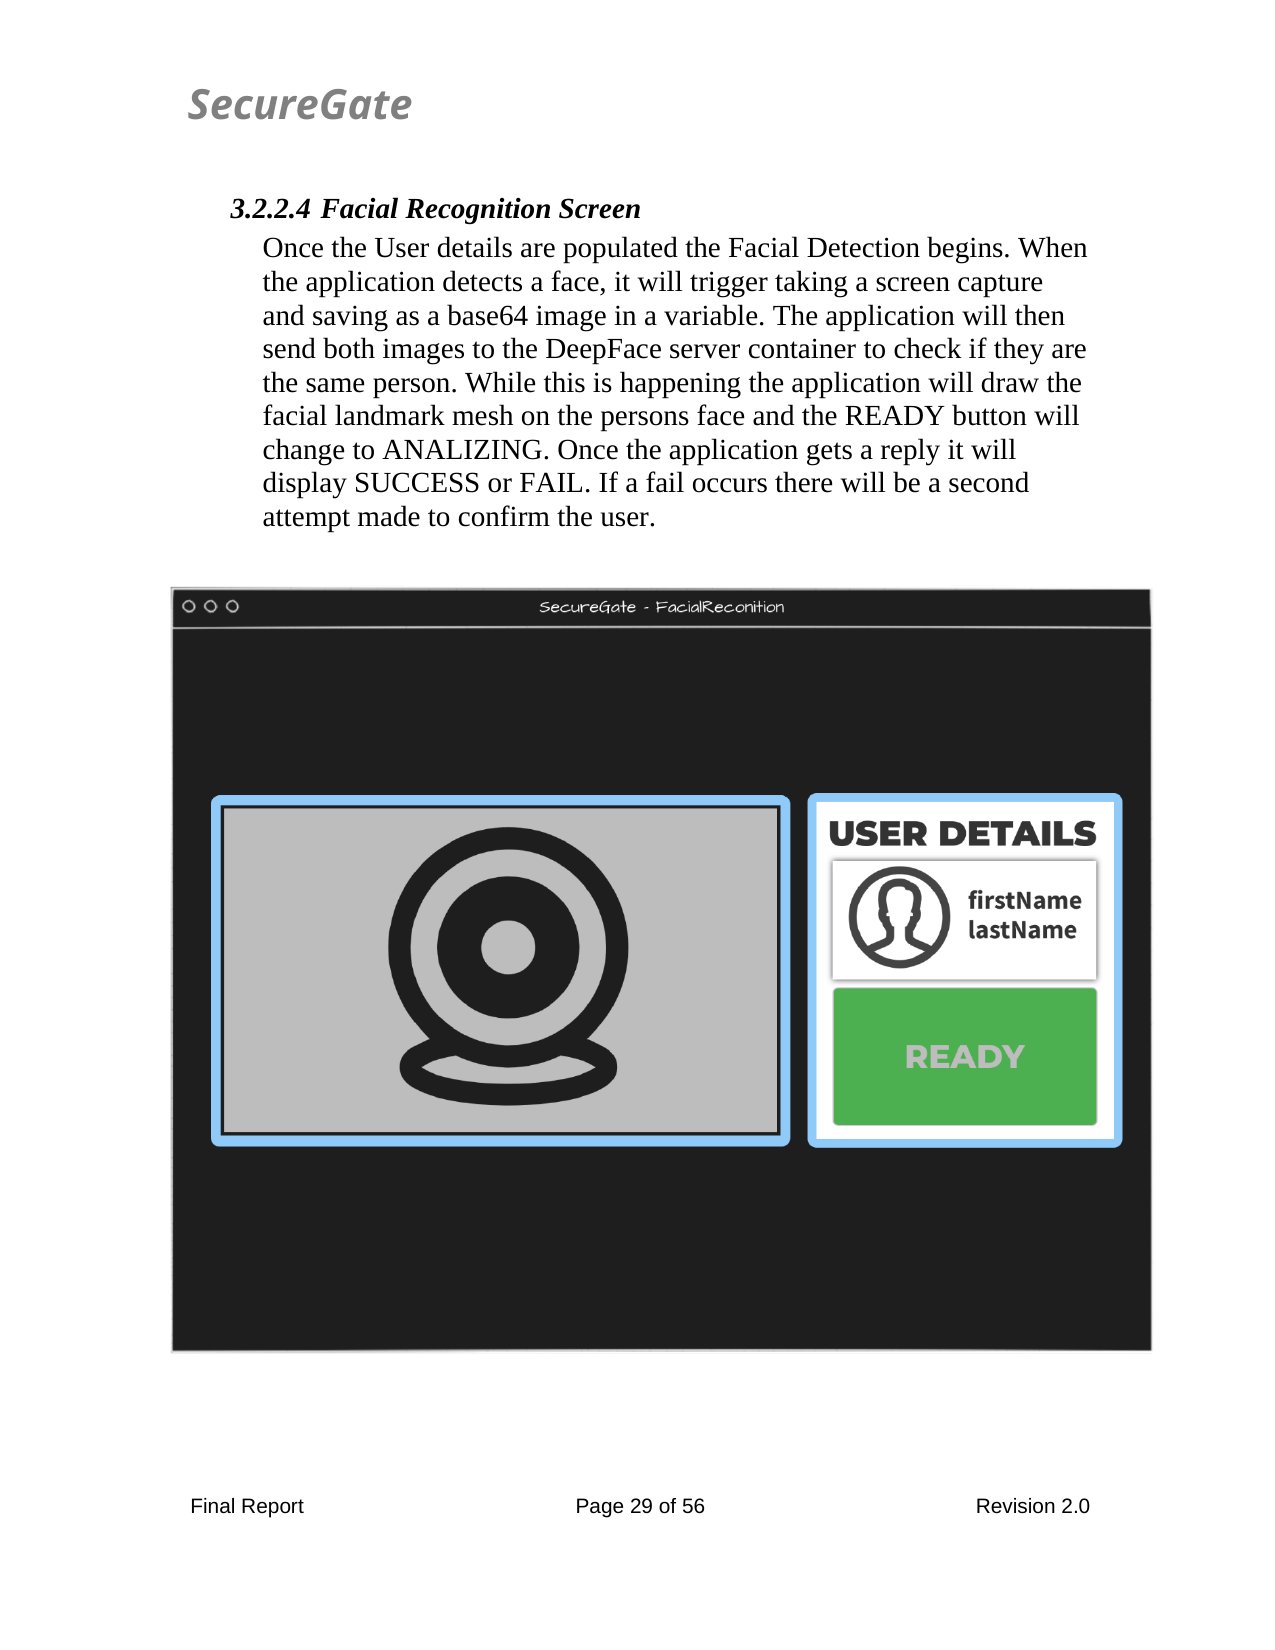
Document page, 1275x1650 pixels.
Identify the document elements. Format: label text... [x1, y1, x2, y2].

picture [143, 566, 1180, 1374]
text Once the User details are populated the Facial Detection begins. When the application detects a face, it will trigger taking a screen capture and saving as a base64 image in a variable. The application will then send both images to the DeepFace server container to check if they are the same person. While this is happening the application will draw the facial landmark mesh on the persons face and the READY button will change to ANALIZING. Once the application gets a reply it will display SUCCESS or FAIL. If a fail occurs there will be a second attempt made to confirm the user. [262, 231, 1093, 532]
subtitle Facial Recognition Screen [230, 191, 1093, 224]
